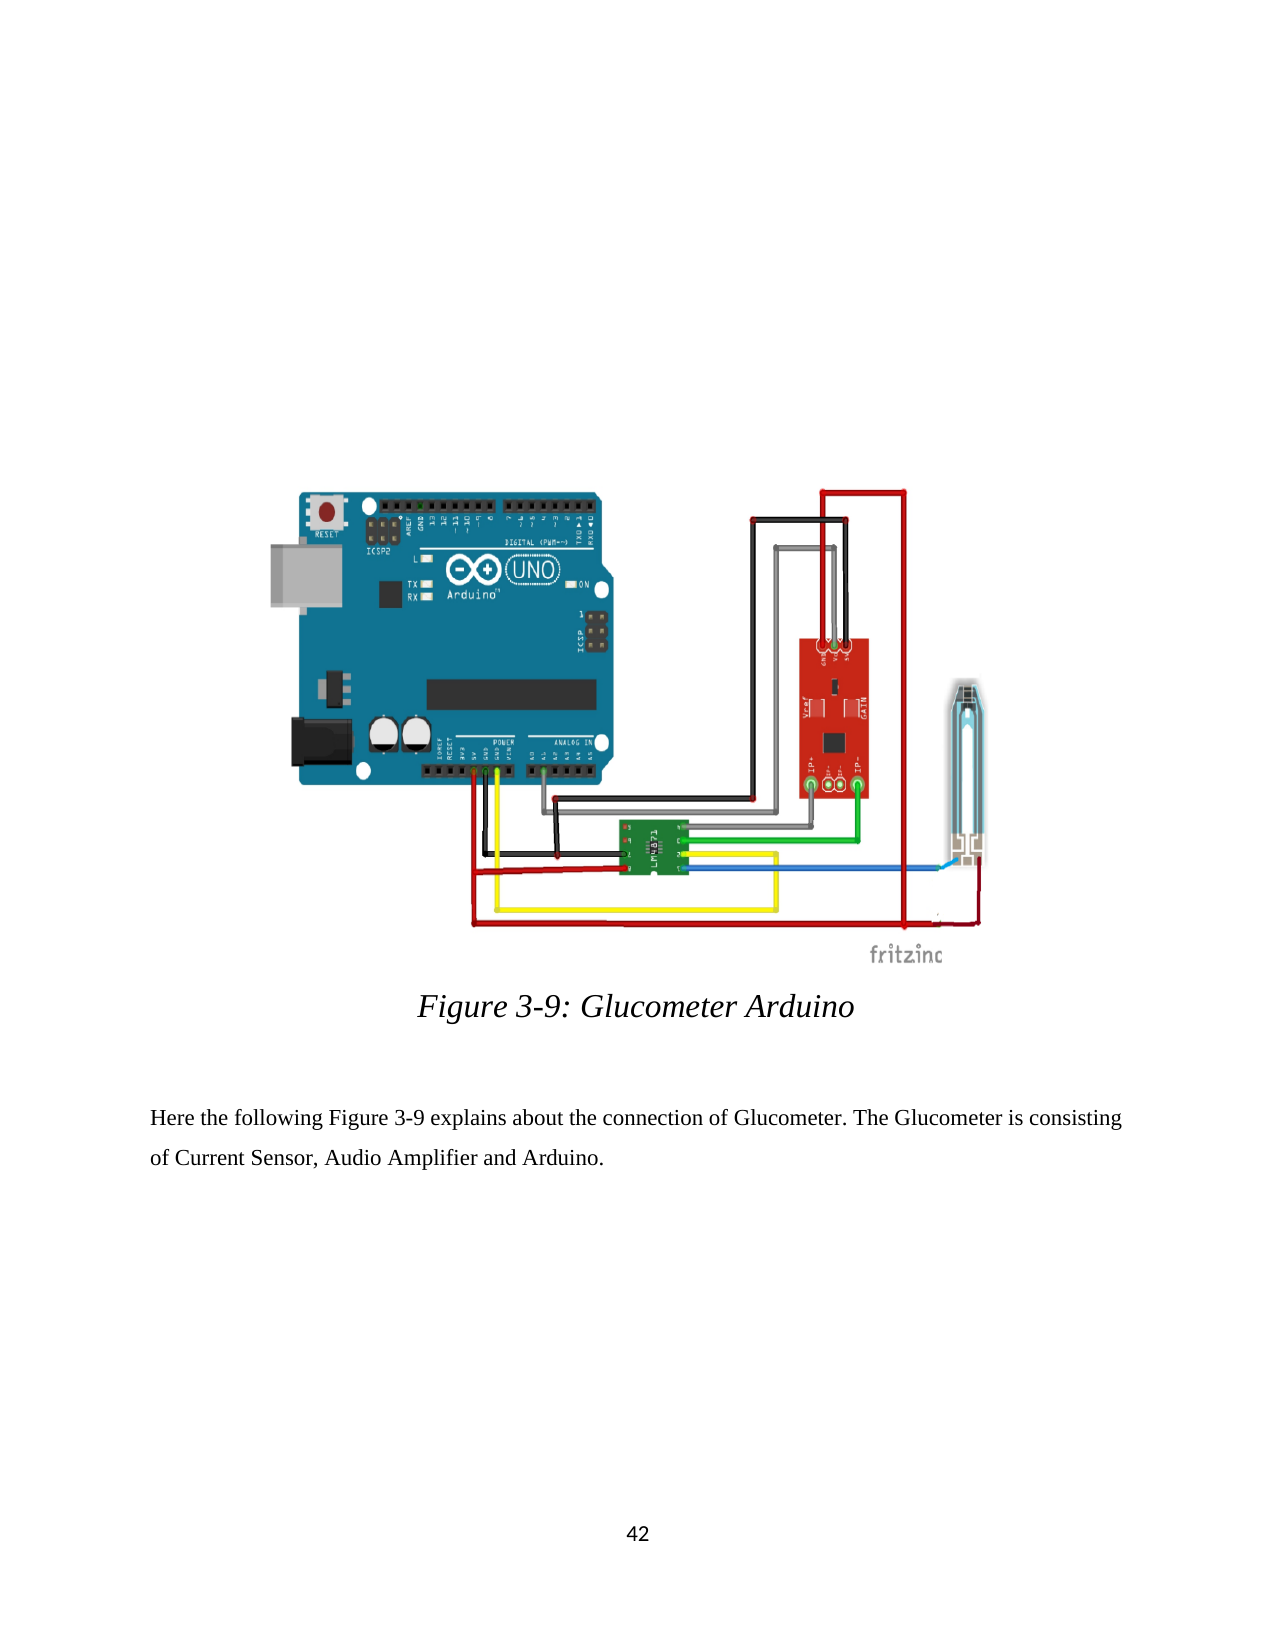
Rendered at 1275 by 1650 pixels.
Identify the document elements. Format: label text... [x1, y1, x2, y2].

text Here the following Figure 3-9 explains about the connection of Glucometer. The Glucometer is consisting of Current Sensor, Audio Amplifier and Arduino. [150, 1104, 1125, 1170]
text Figure 3-9: Glucometer Arduino [150, 987, 1125, 1025]
picture [270, 486, 1005, 973]
